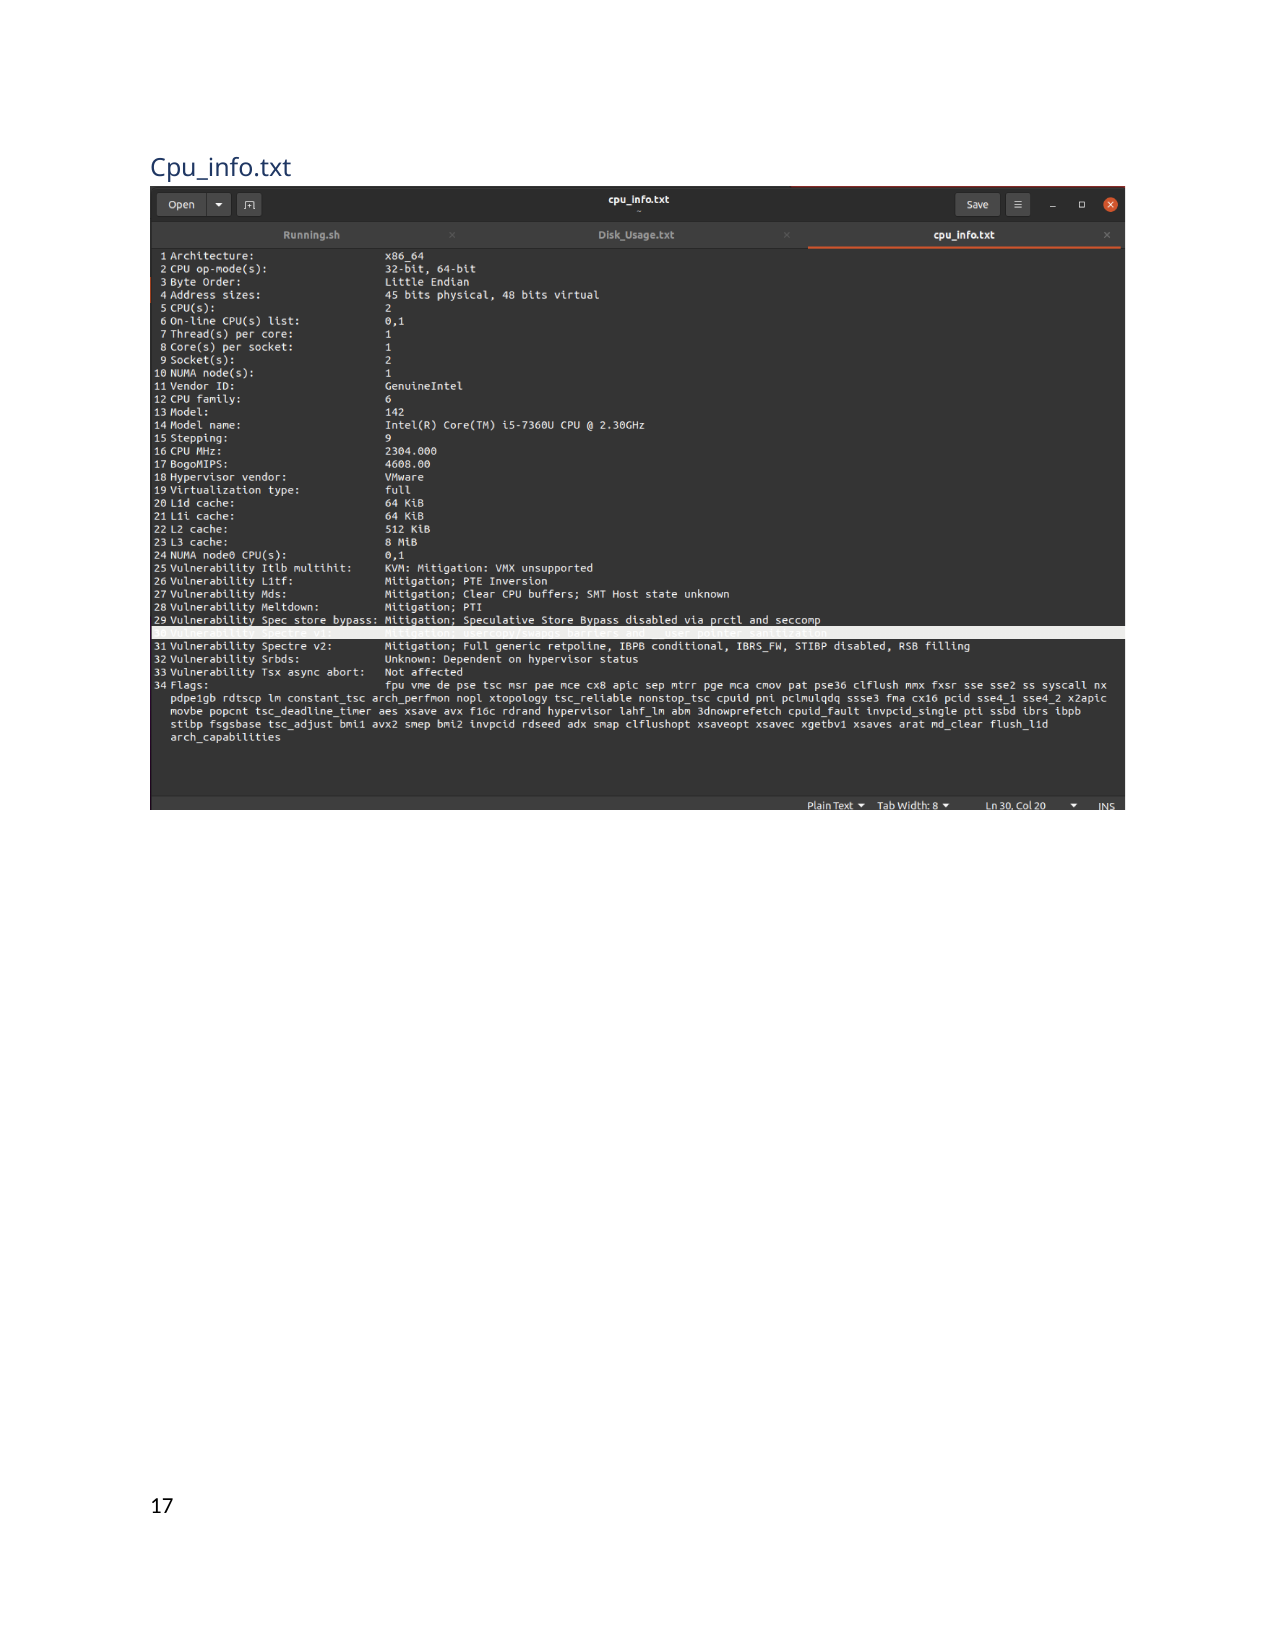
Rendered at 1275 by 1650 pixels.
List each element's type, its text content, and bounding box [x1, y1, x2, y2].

subtitle Cpu_info.txt [150, 150, 1125, 184]
picture [150, 186, 1125, 810]
